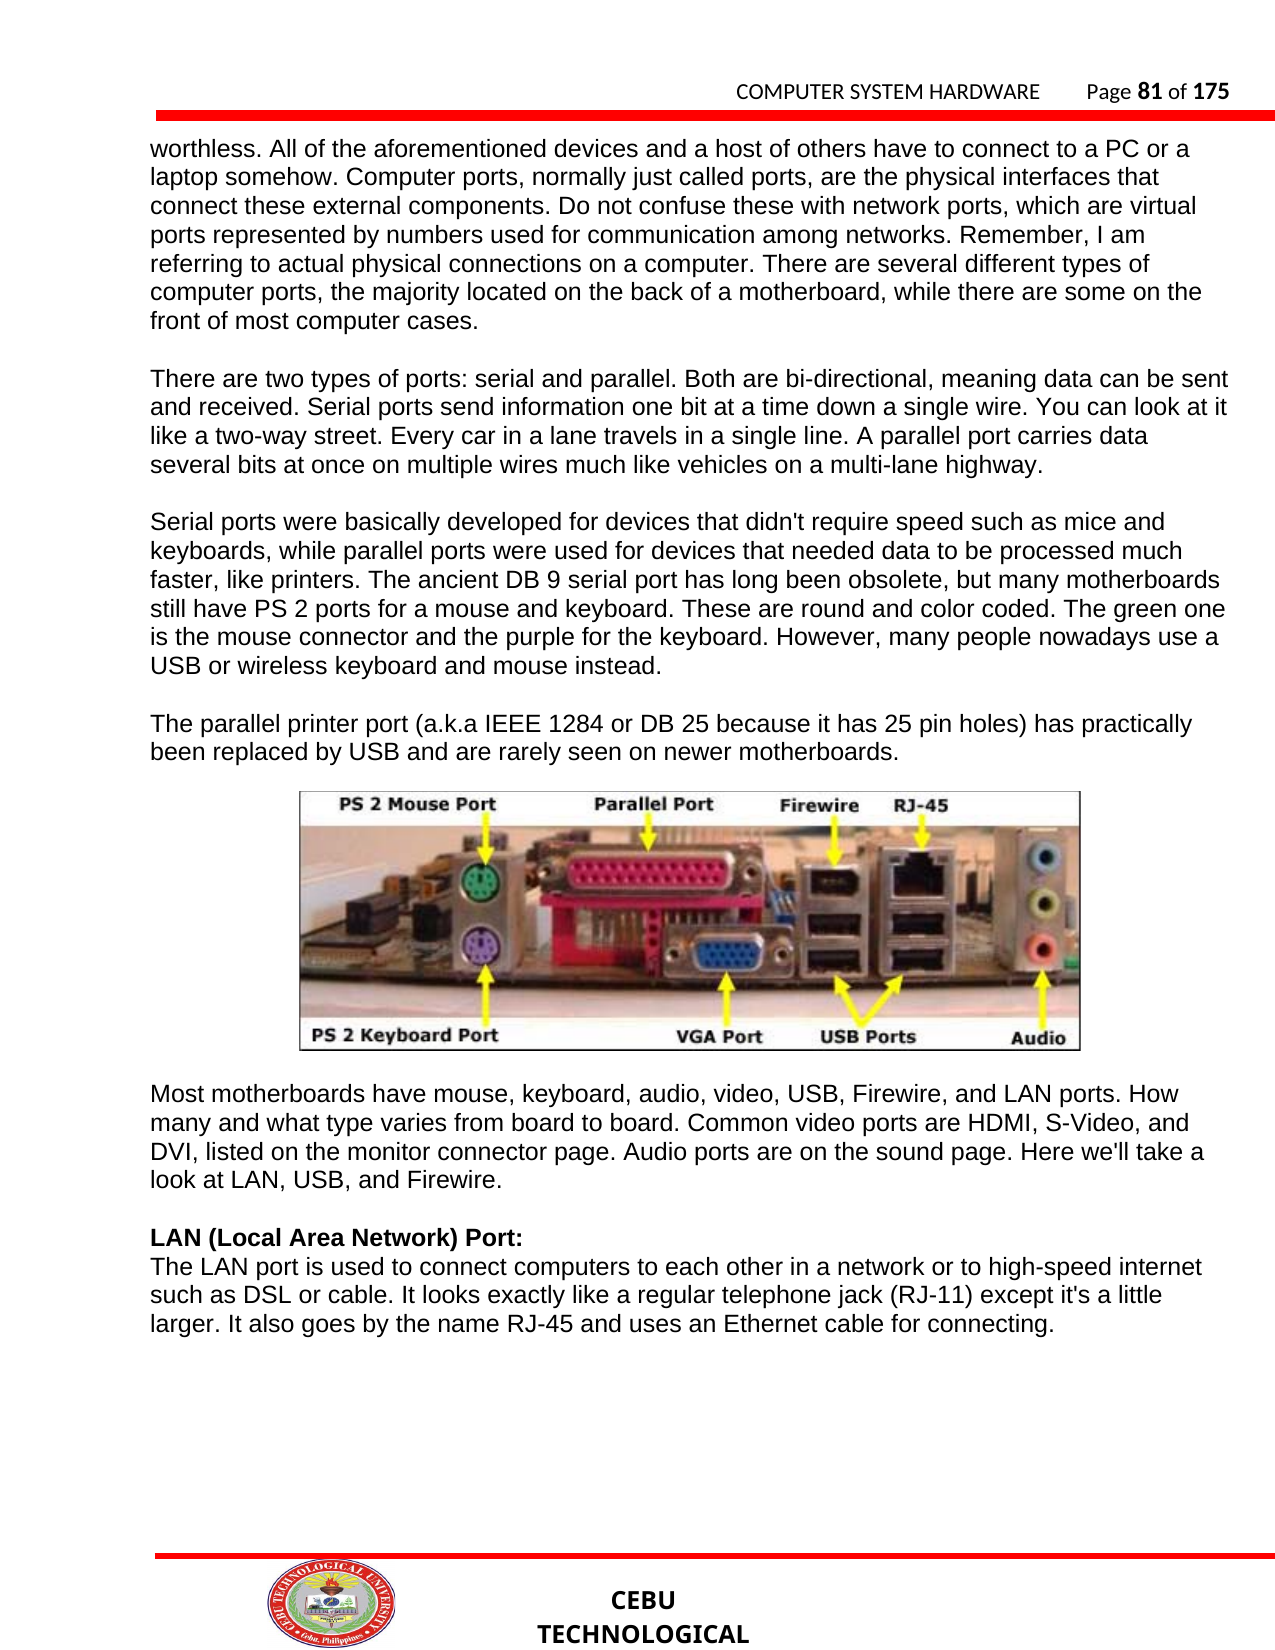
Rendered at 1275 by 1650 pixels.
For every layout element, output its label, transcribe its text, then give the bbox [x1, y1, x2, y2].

picture [267, 1559, 396, 1648]
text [150, 133, 1230, 766]
picture [299, 791, 1081, 1051]
text Most motherboards have mouse, keyboard, audio, video, USB, Firewire, and LAN ports. How many and what type varies from board to board. Common video ports are HDMI, S-Video, and DVI, listed on the monitor connector page. Audio ports are on the sound page. Here we'll take a look at LAN, USB, and Firewire. LAN (Local Area Network) Port: The LAN port is used to connect computers to each other in a network or to high-speed internet such as DSL or cable. It looks exactly like a regular telephone jack (RJ-11) except it's a little larger. It also goes by the name RJ-45 and uses an Ethernet cable for connecting. [150, 1050, 1230, 1338]
